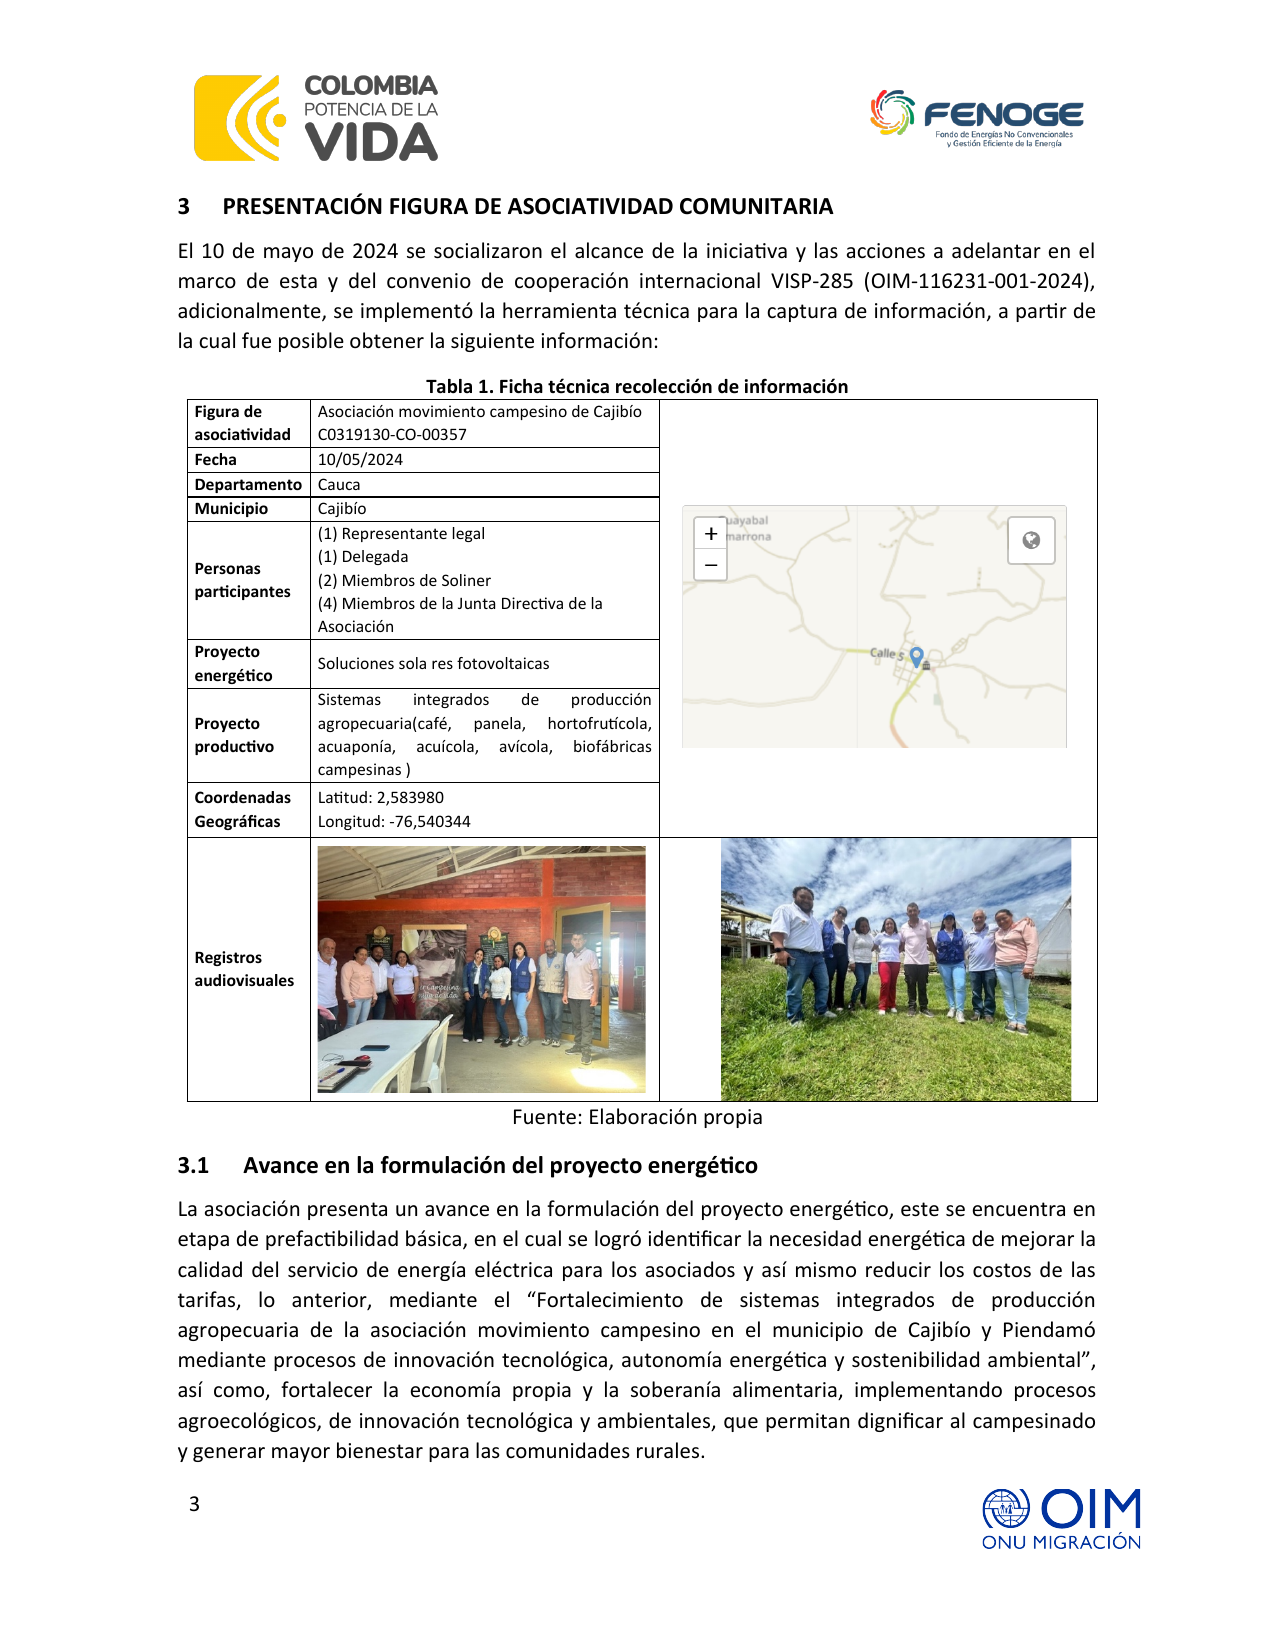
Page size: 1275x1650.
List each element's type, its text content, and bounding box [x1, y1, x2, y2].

picture [317, 846, 646, 1093]
table_cell Municipio [188, 498, 310, 521]
table_cell Cauca [311, 473, 659, 496]
table_cell Fecha [188, 448, 310, 472]
table_cell Sistemas integrados de producción agropecuaria(café, panela, hortofrutícola, acuaponía, acuícola, avícola, biofábricas campesinas ) [311, 689, 659, 782]
table_cell (1) Representante legal (1) Delegada (2) Miembros de Soliner (4) Miembros de la Junta Directiva de la Asociación [311, 522, 659, 639]
text El 10 de mayo de 2024 se socializaron el alcance de la iniciativa y las acciones a adelantar en el marco de esta y del convenio de cooperación internacional VISP-285 (OIM-116231-001-2024), adicionalmente, se implementó la herramienta técnica para la captura de información, a partir de la cual fue posible obtener la siguiente información: [177, 236, 1098, 354]
picture [721, 838, 1072, 1101]
table_cell 10/05/2024 [311, 448, 659, 472]
table_cell Proyecto productivo [188, 689, 310, 782]
table_cell [660, 838, 721, 1101]
table_cell Cajibío [311, 498, 659, 521]
table_cell Coordenadas Geográficas [188, 783, 310, 837]
text Tabla 1. Ficha técnica recolección de información [177, 373, 1098, 399]
table_cell Latitud: 2,583980 Longitud: -76,540344 [311, 783, 659, 837]
picture [667, 487, 1090, 748]
table_cell Proyecto energético [188, 640, 310, 687]
text Fuente: Elaboración propia [177, 1102, 1098, 1130]
subtitle PRESENTACIÓN FIGURA DE ASOCIATIVIDAD COMUNITARIA [177, 190, 1098, 221]
table_cell Soluciones sola res fotovoltaicas [311, 640, 659, 687]
subtitle Avance en la formulación del proyecto energético [177, 1149, 1098, 1179]
table_cell [311, 838, 659, 1101]
table_header [660, 400, 1097, 837]
picture [982, 1489, 1141, 1549]
table_cell [1072, 838, 1097, 1101]
table_cell Registros audiovisuales [188, 838, 310, 1101]
picture [188, 73, 444, 163]
table_cell Departamento [188, 473, 310, 496]
table_header Asociación movimiento campesino de Cajibío C0319130-CO-00357 [311, 400, 659, 447]
table_header Figura de asociatividad [188, 400, 310, 447]
picture [869, 88, 1086, 148]
table_cell Personas participantes [188, 522, 310, 639]
text La asociación presenta un avance en la formulación del proyecto energético, este se encuentra en etapa de prefactibilidad básica, en el cual se logró identificar la necesidad energética de mejorar la calidad del servicio de energía eléctrica para los asociados y así mismo reducir los costos de las tarifas, lo anterior, mediante el “Fortalecimiento de sistemas integrados de producción agropecuaria de la asociación movimiento campesino en el municipio de Cajibío y Piendamó mediante procesos de innovación tecnológica, autonomía energética y sostenibilidad ambiental”, así como, fortalecer la economía propia y la soberanía alimentaria, implementando procesos agroecológicos, de innovación tecnológica y ambientales, que permitan dignificar al campesinado y generar mayor bienestar para las comunidades rurales. [177, 1194, 1098, 1464]
